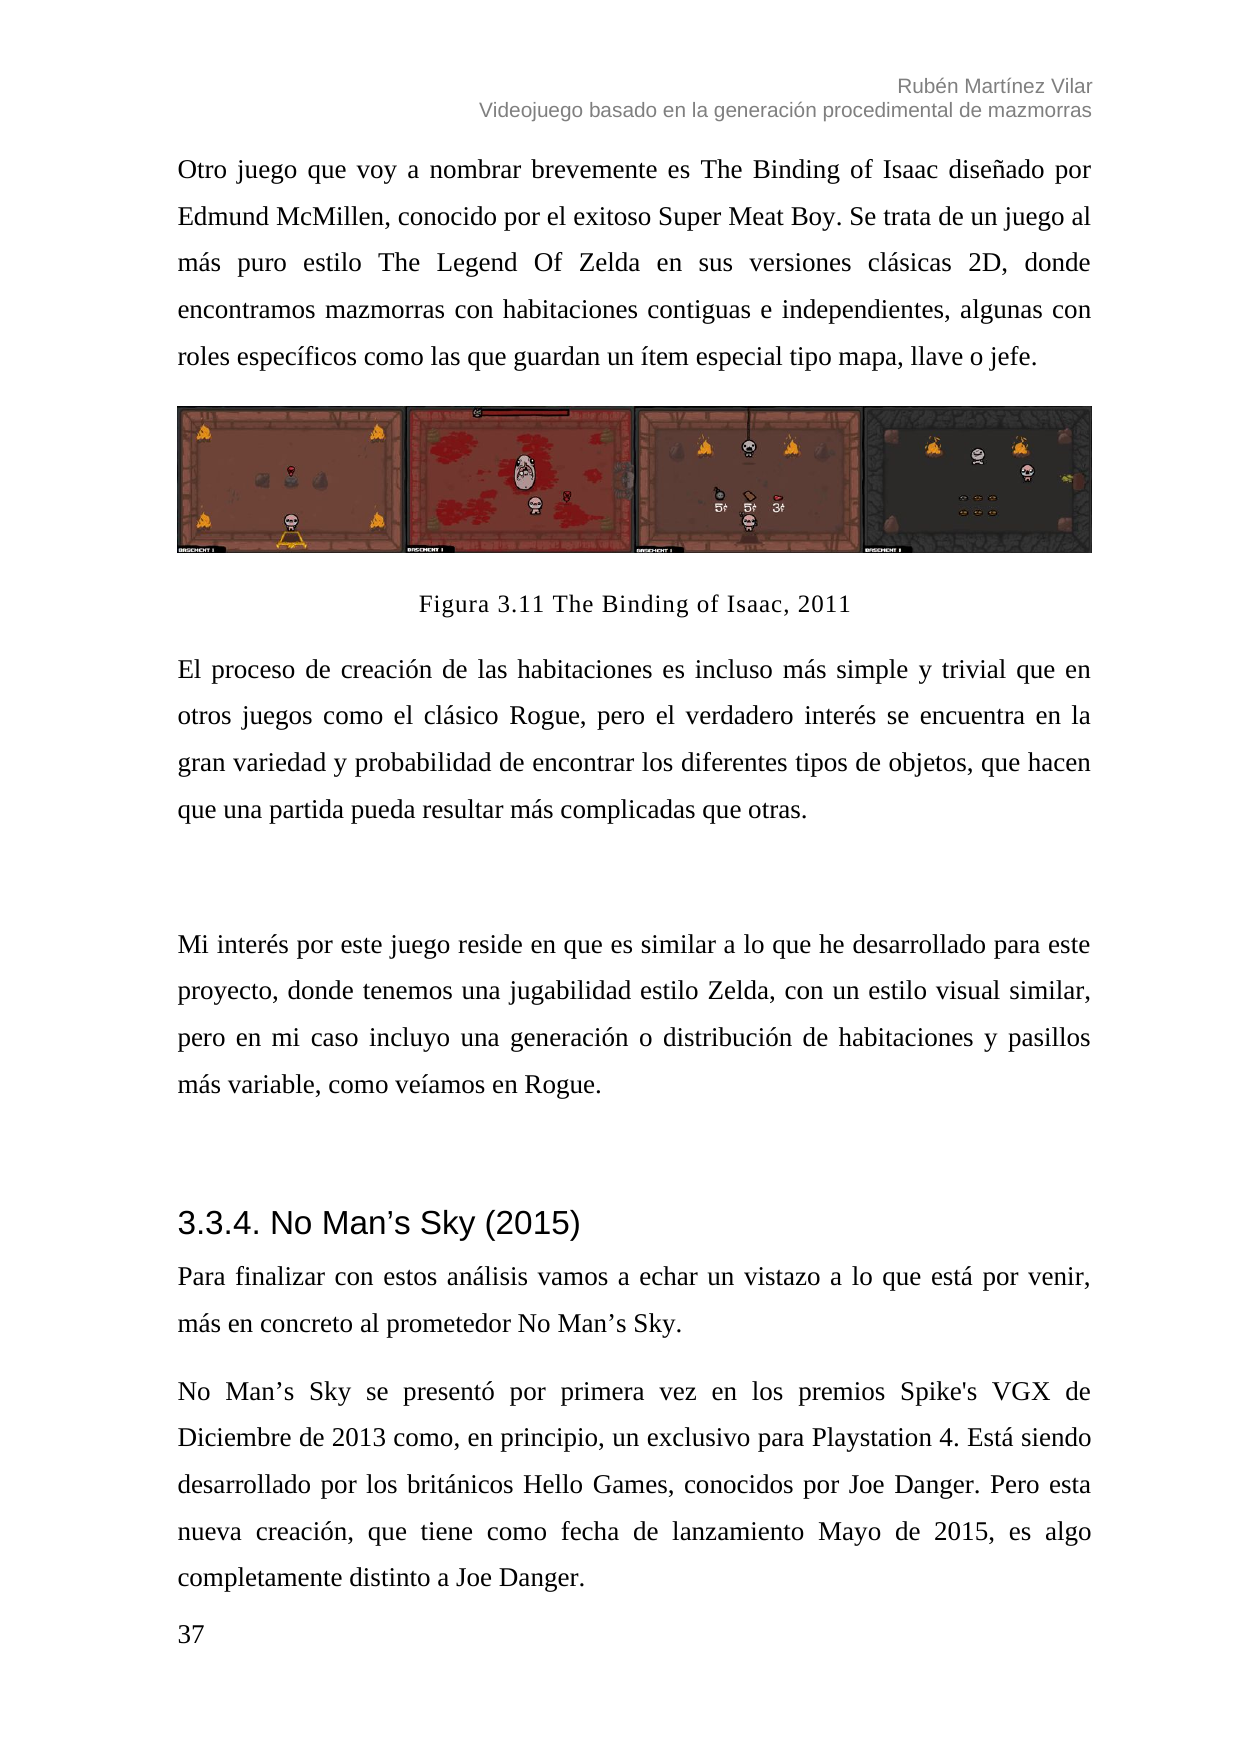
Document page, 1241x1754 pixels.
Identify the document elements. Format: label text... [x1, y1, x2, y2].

text Otro juego que voy a nombrar brevemente es The Binding of Isaac diseñado por Edmund McMillen, conocido por el exitoso Super Meat Boy. Se trata de un juego al más puro estilo The Legend Of Zelda en sus versiones clásicas 2D, donde encontramos mazmorras con habitaciones contiguas e independientes, algunas con roles específicos como las que guardan un ítem especial tipo mapa, llave o jefe. [177, 153, 1092, 371]
subtitle No Man’s Sky (2015) [177, 1203, 1092, 1241]
picture [177, 406, 1092, 553]
text El proceso de creación de las habitaciones es incluso más simple y trivial que en otros juegos como el clásico Rogue, pero el verdadero interés se encuentra en la gran variedad y probabilidad de encontrar los diferentes tipos de objetos, que hacen que una partida pueda resultar más complicadas que otras. [177, 653, 1092, 824]
text Mi interés por este juego reside en que es similar a lo que he desarrollado para este proyecto, donde tenemos una jugabilidad estilo Zelda, con un estilo visual similar, pero en mi caso incluyo una generación o distribución de habitaciones y pasillos más variable, como veíamos en Rogue. [177, 928, 1092, 1099]
text Para finalizar con estos análisis vamos a echar un vistazo a lo que está por venir, más en concreto al prometedor No Man’s Sky. [177, 1260, 1092, 1338]
text No Man’s Sky se presentó por primera vez en los premios Spike's VGX de Diciembre de 2013 como, en principio, un exclusivo para Playstation 4. Está siendo desarrollado por los británicos Hello Games, conocidos por Joe Danger. Pero esta nueva creación, que tiene como fecha de lanzamiento Mayo de 2015, es algo completamente distinto a Joe Danger. [177, 1374, 1092, 1592]
